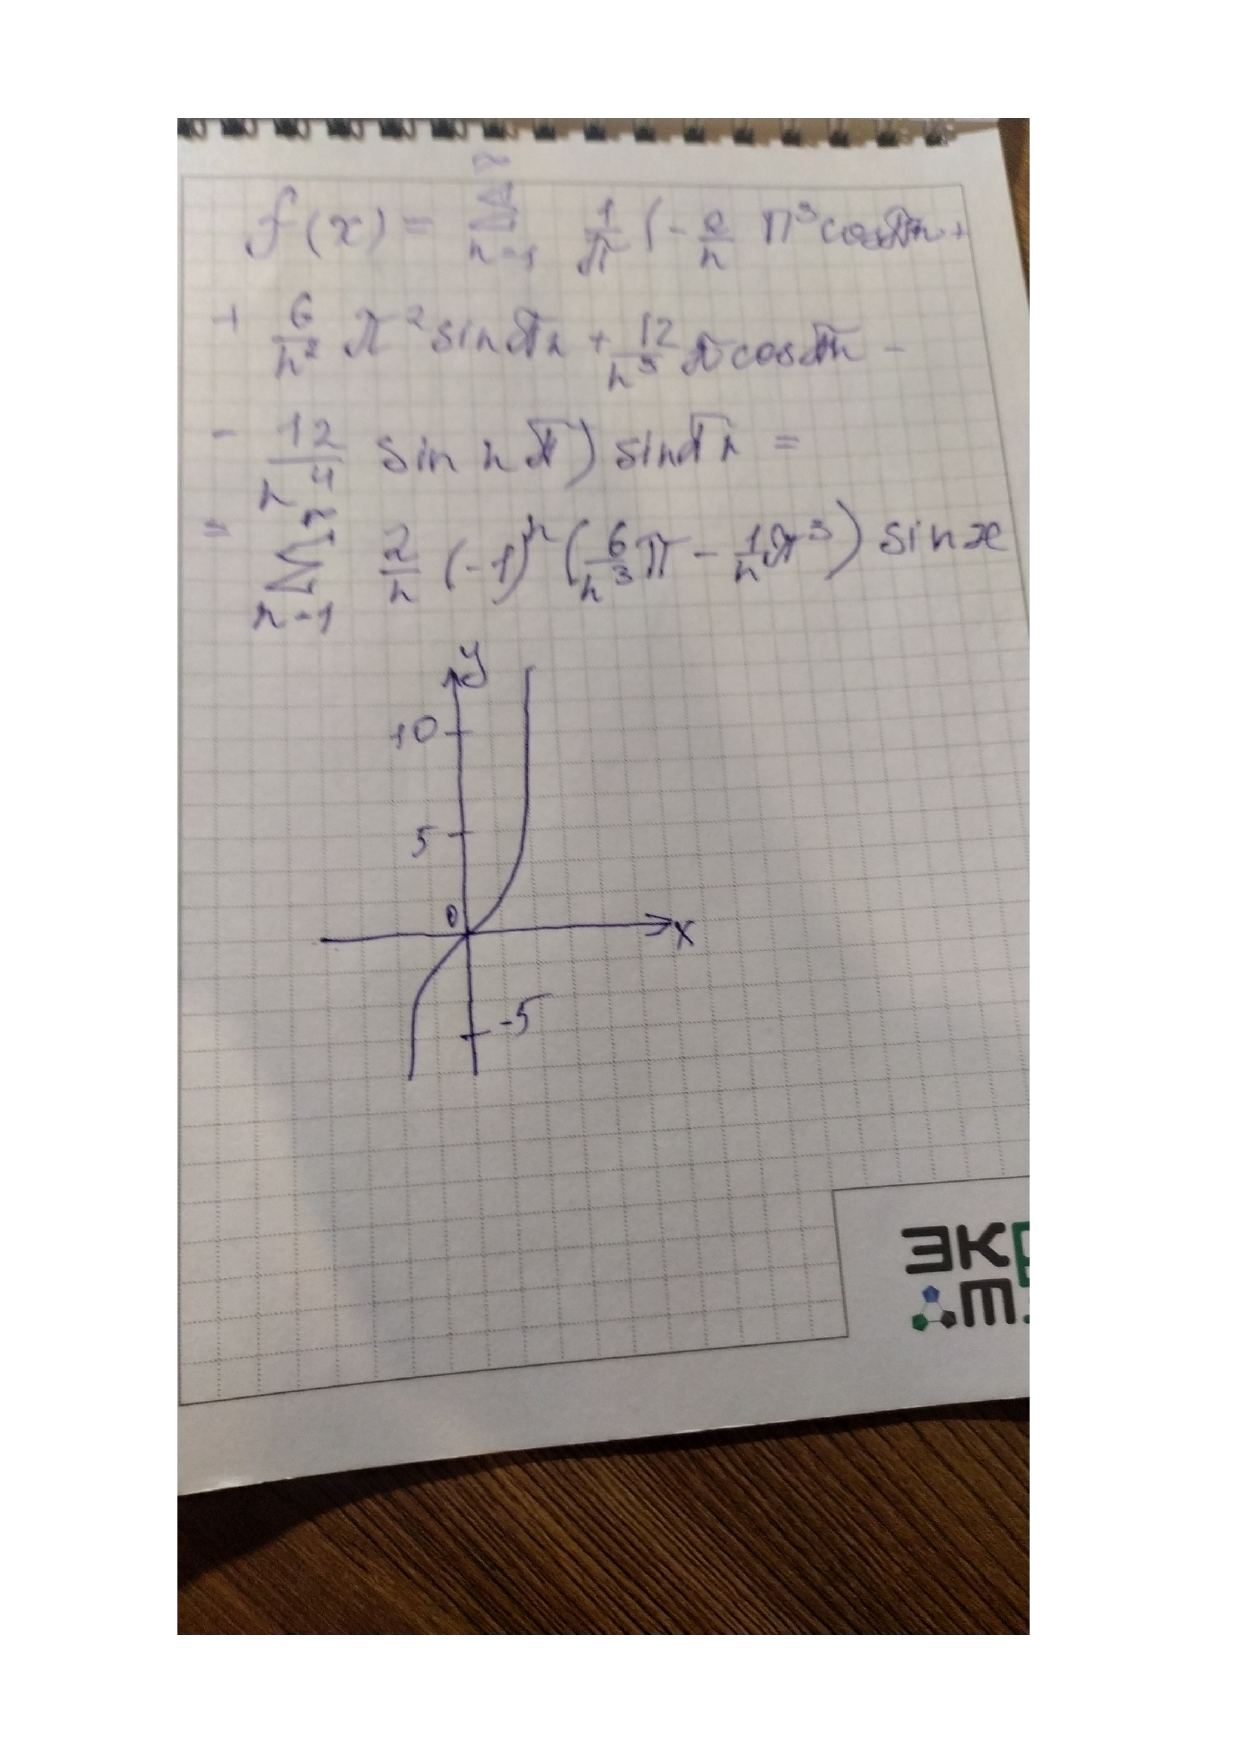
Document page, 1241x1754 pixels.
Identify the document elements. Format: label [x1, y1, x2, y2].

picture [177, 118, 1030, 1635]
